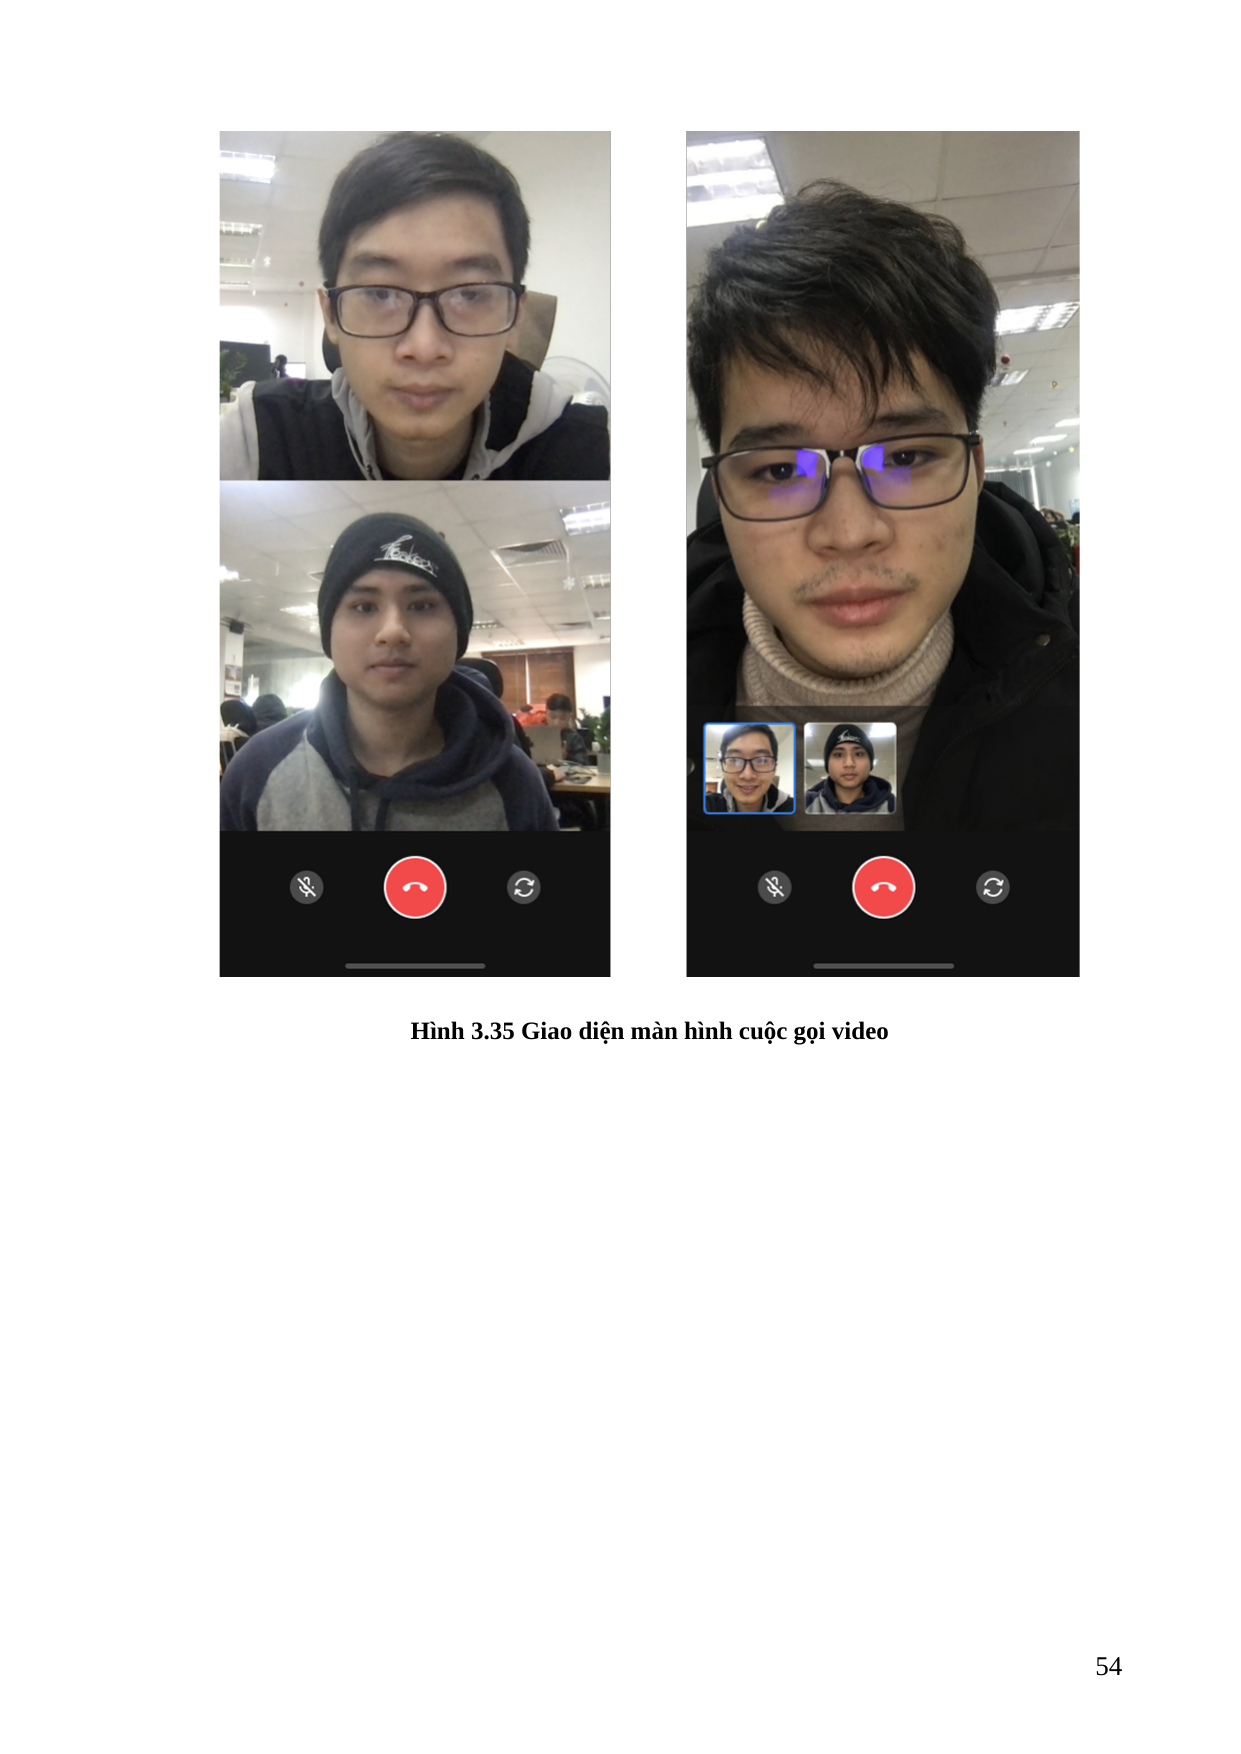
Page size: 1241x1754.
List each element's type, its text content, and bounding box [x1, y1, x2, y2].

picture [219, 131, 1080, 977]
